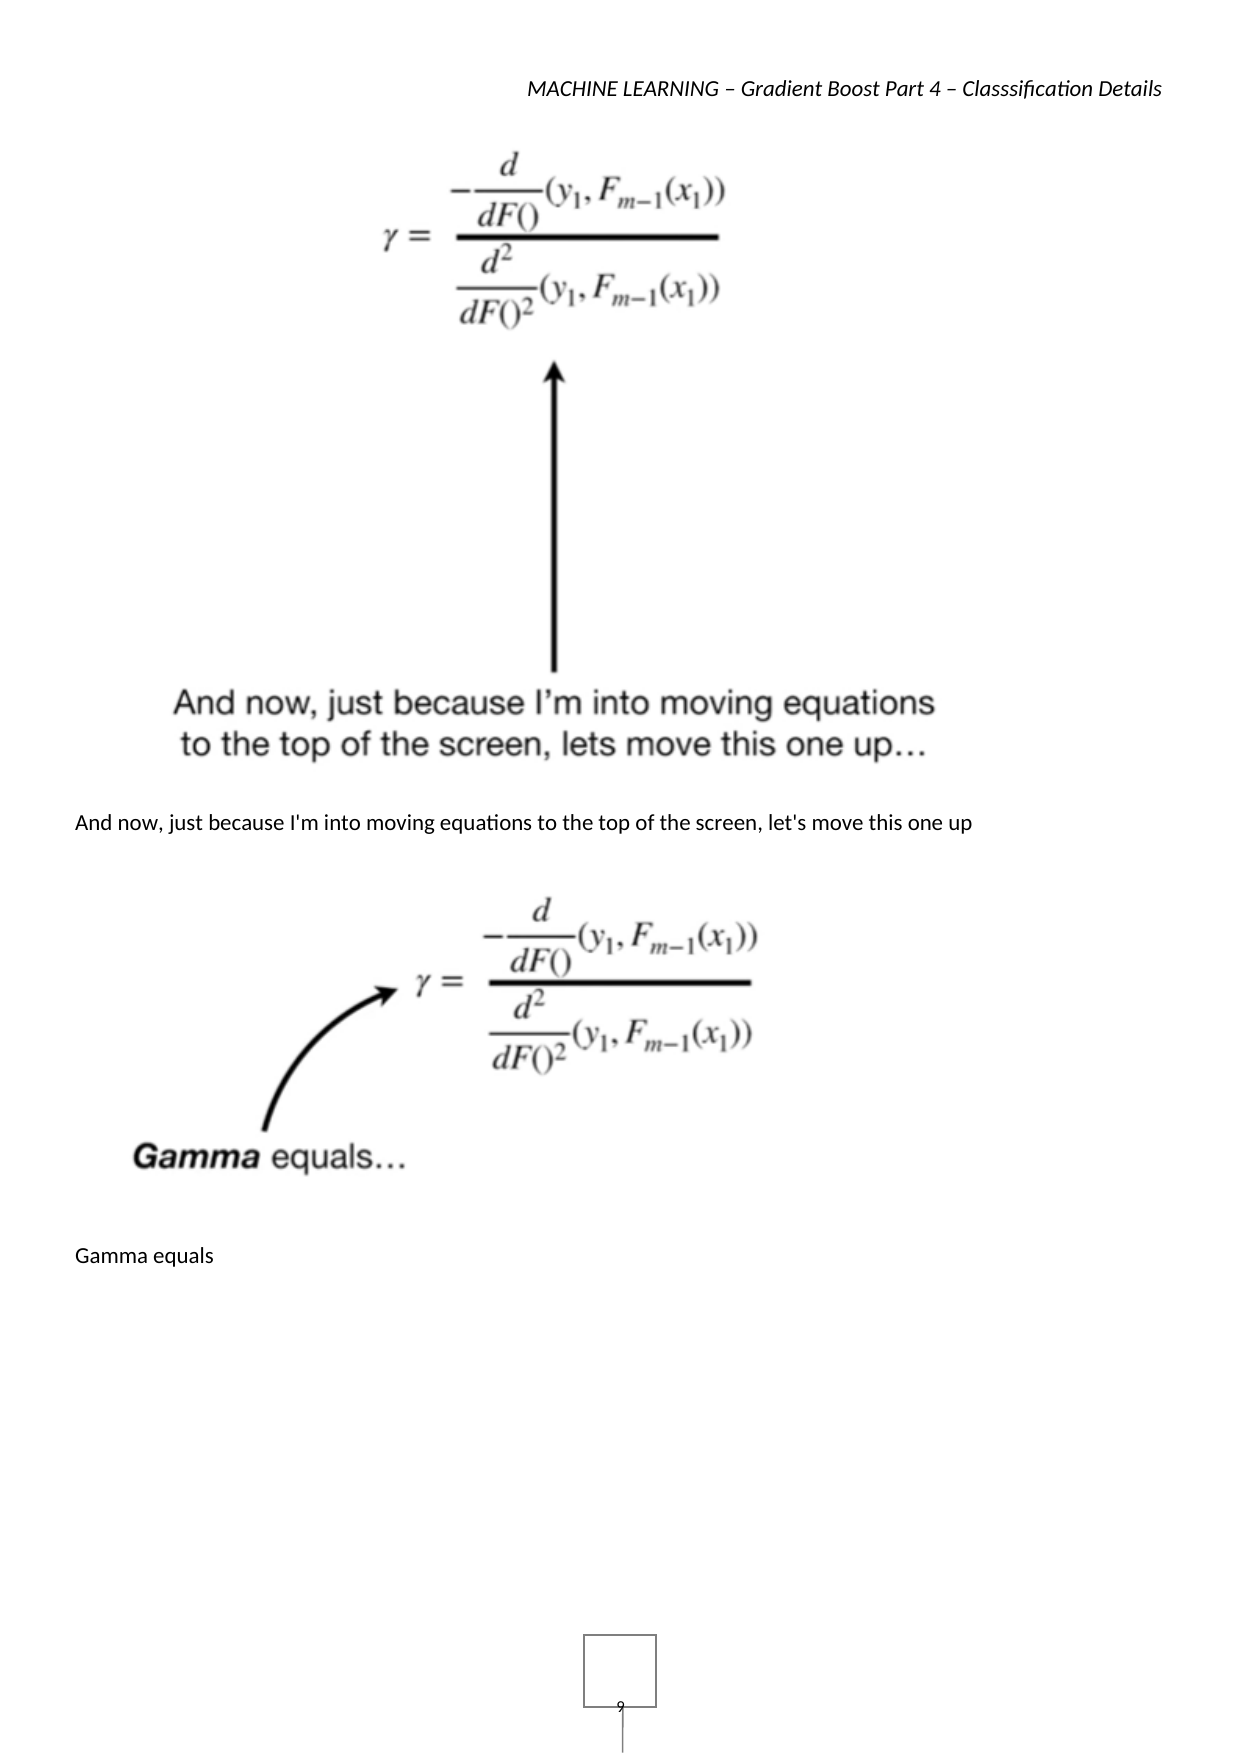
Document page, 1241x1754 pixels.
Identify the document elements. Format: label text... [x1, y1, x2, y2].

picture [75, 101, 1025, 809]
text And now, just because I'm into moving equations to the top of the screen, let's move this one up [75, 808, 1165, 836]
text Gamma equals [75, 1241, 1165, 1269]
picture [75, 864, 952, 1241]
